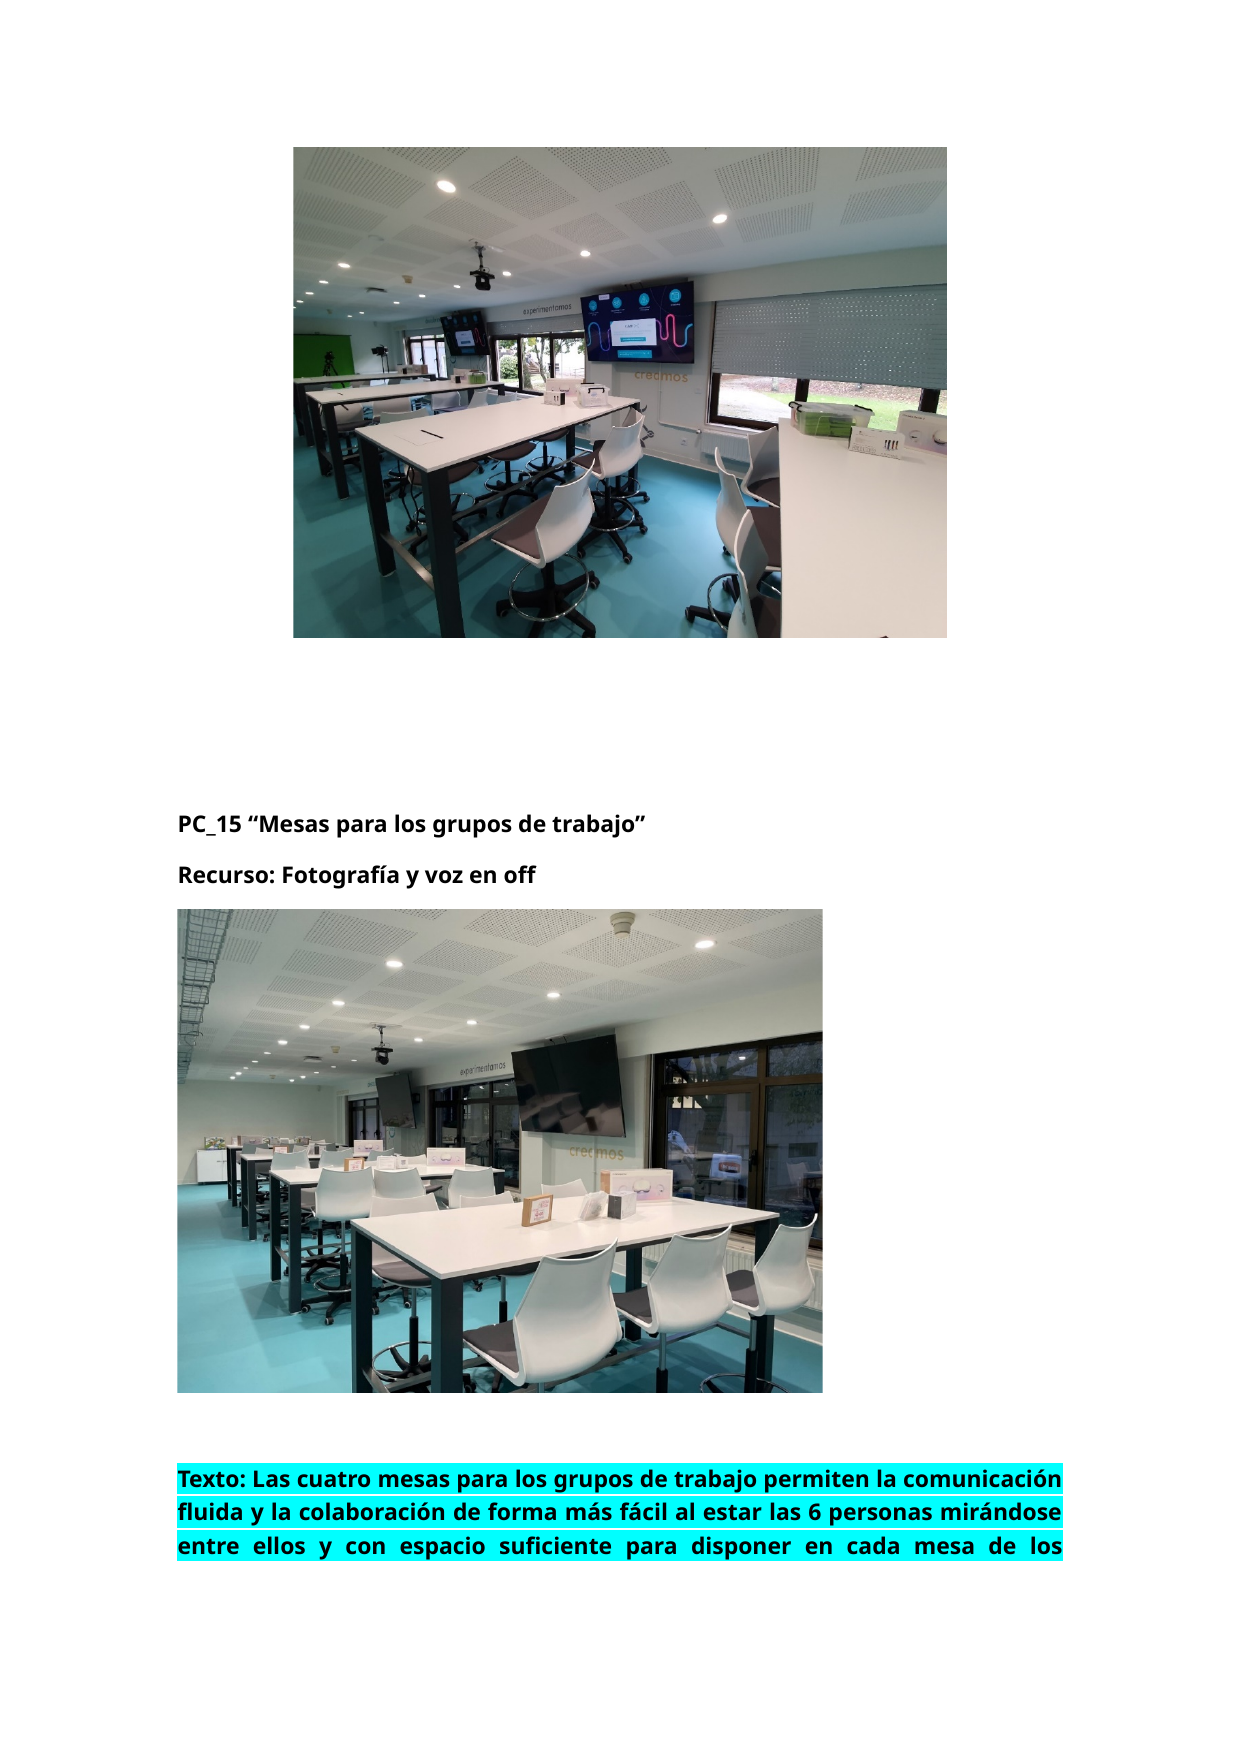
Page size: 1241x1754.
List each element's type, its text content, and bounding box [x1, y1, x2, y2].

text PC_15 “Mesas para los grupos de trabajo” [177, 808, 1063, 839]
picture [293, 147, 947, 638]
text Recurso: Fotografía y voz en off [177, 859, 1063, 890]
picture [177, 909, 823, 1393]
